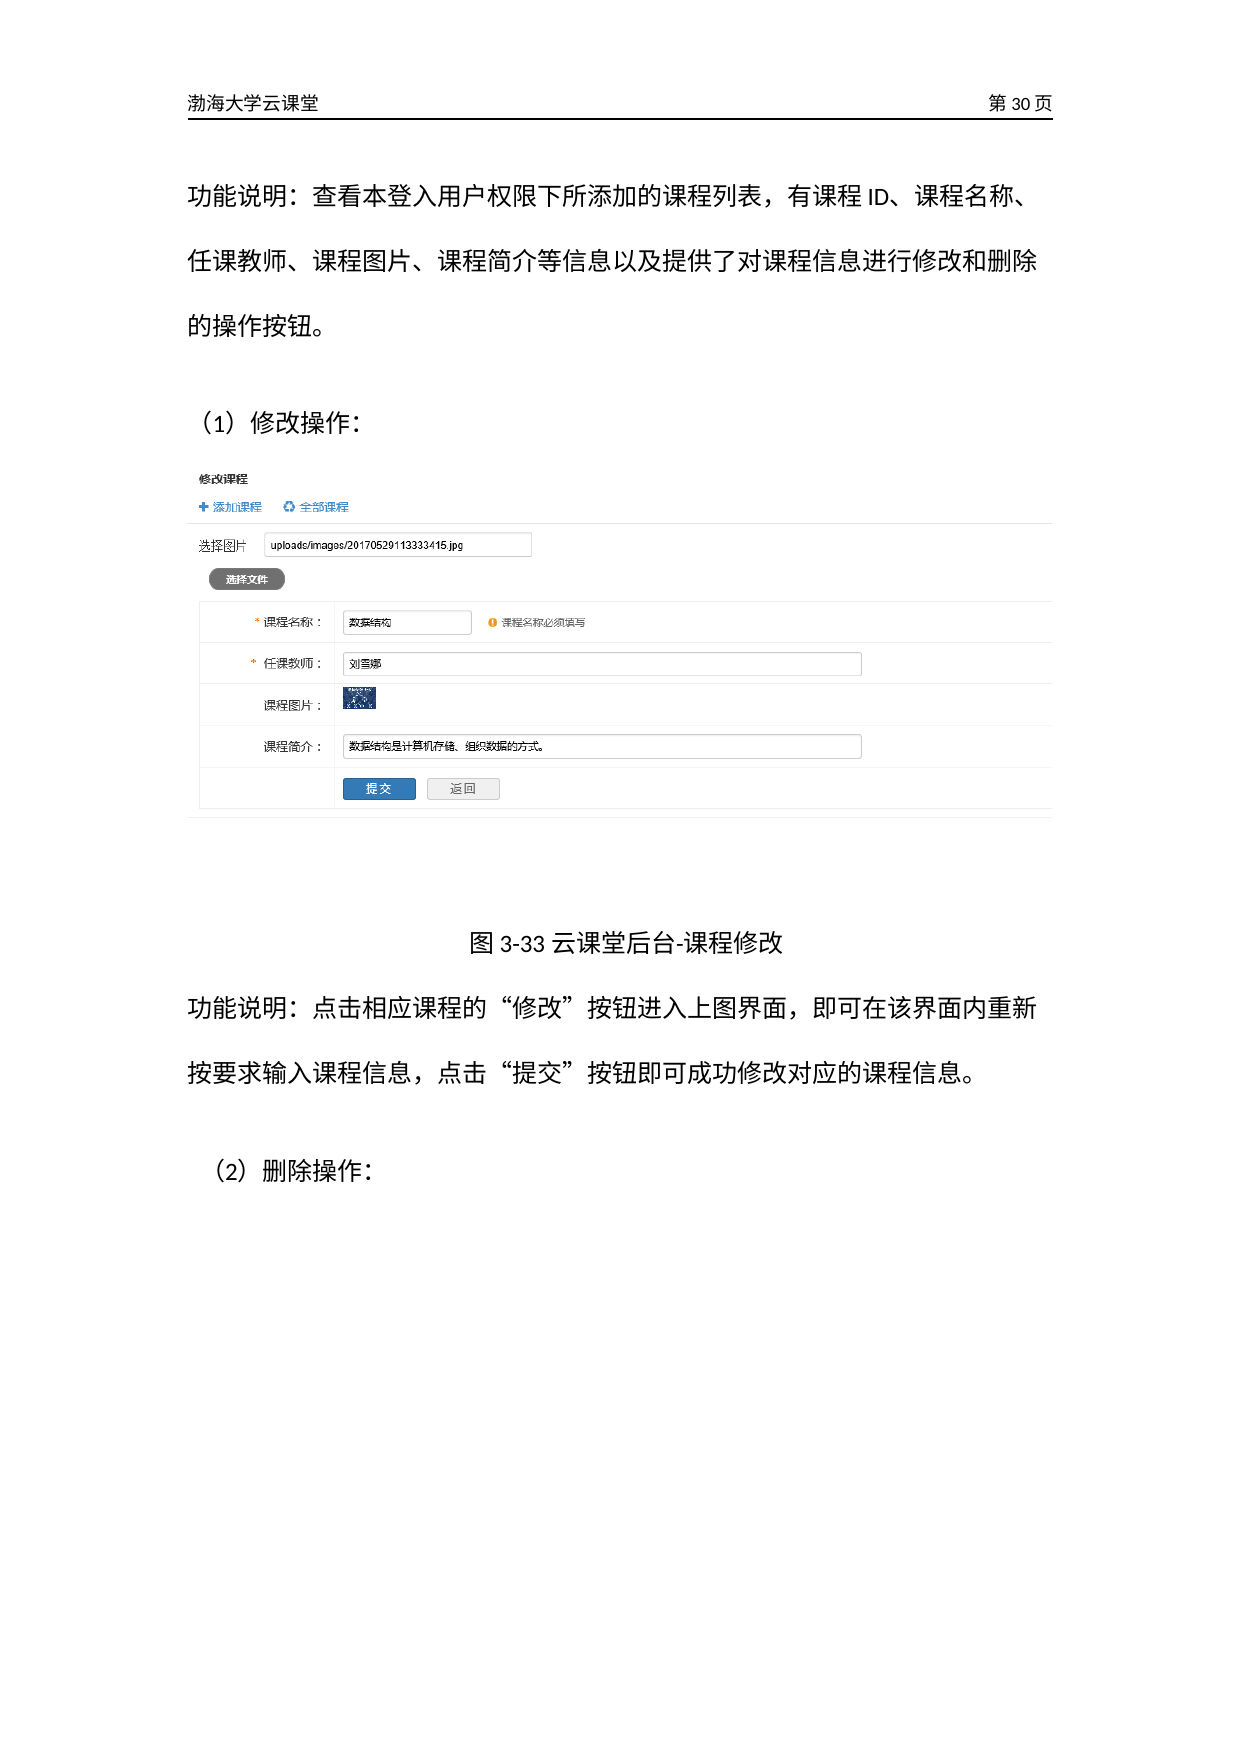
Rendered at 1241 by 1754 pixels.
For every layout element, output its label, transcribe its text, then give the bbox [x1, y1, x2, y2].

text 图3-33 云课堂后台-课程修改 [187, 909, 1053, 974]
text （2）删除操作： [187, 1137, 1053, 1202]
picture [187, 454, 1052, 875]
text 功能说明：查看本登入用户权限下所添加的课程列表，有课程ID、课程名称、任课教师、课程图片、课程简介等信息以及提供了对课程信息进行修改和删除的操作按钮。 [187, 162, 1053, 357]
text 功能说明：点击相应课程的“修改”按钮进入上图界面，即可在该界面内重新按要求输入课程信息，点击“提交”按钮即可成功修改对应的课程信息。 [187, 974, 1053, 1104]
